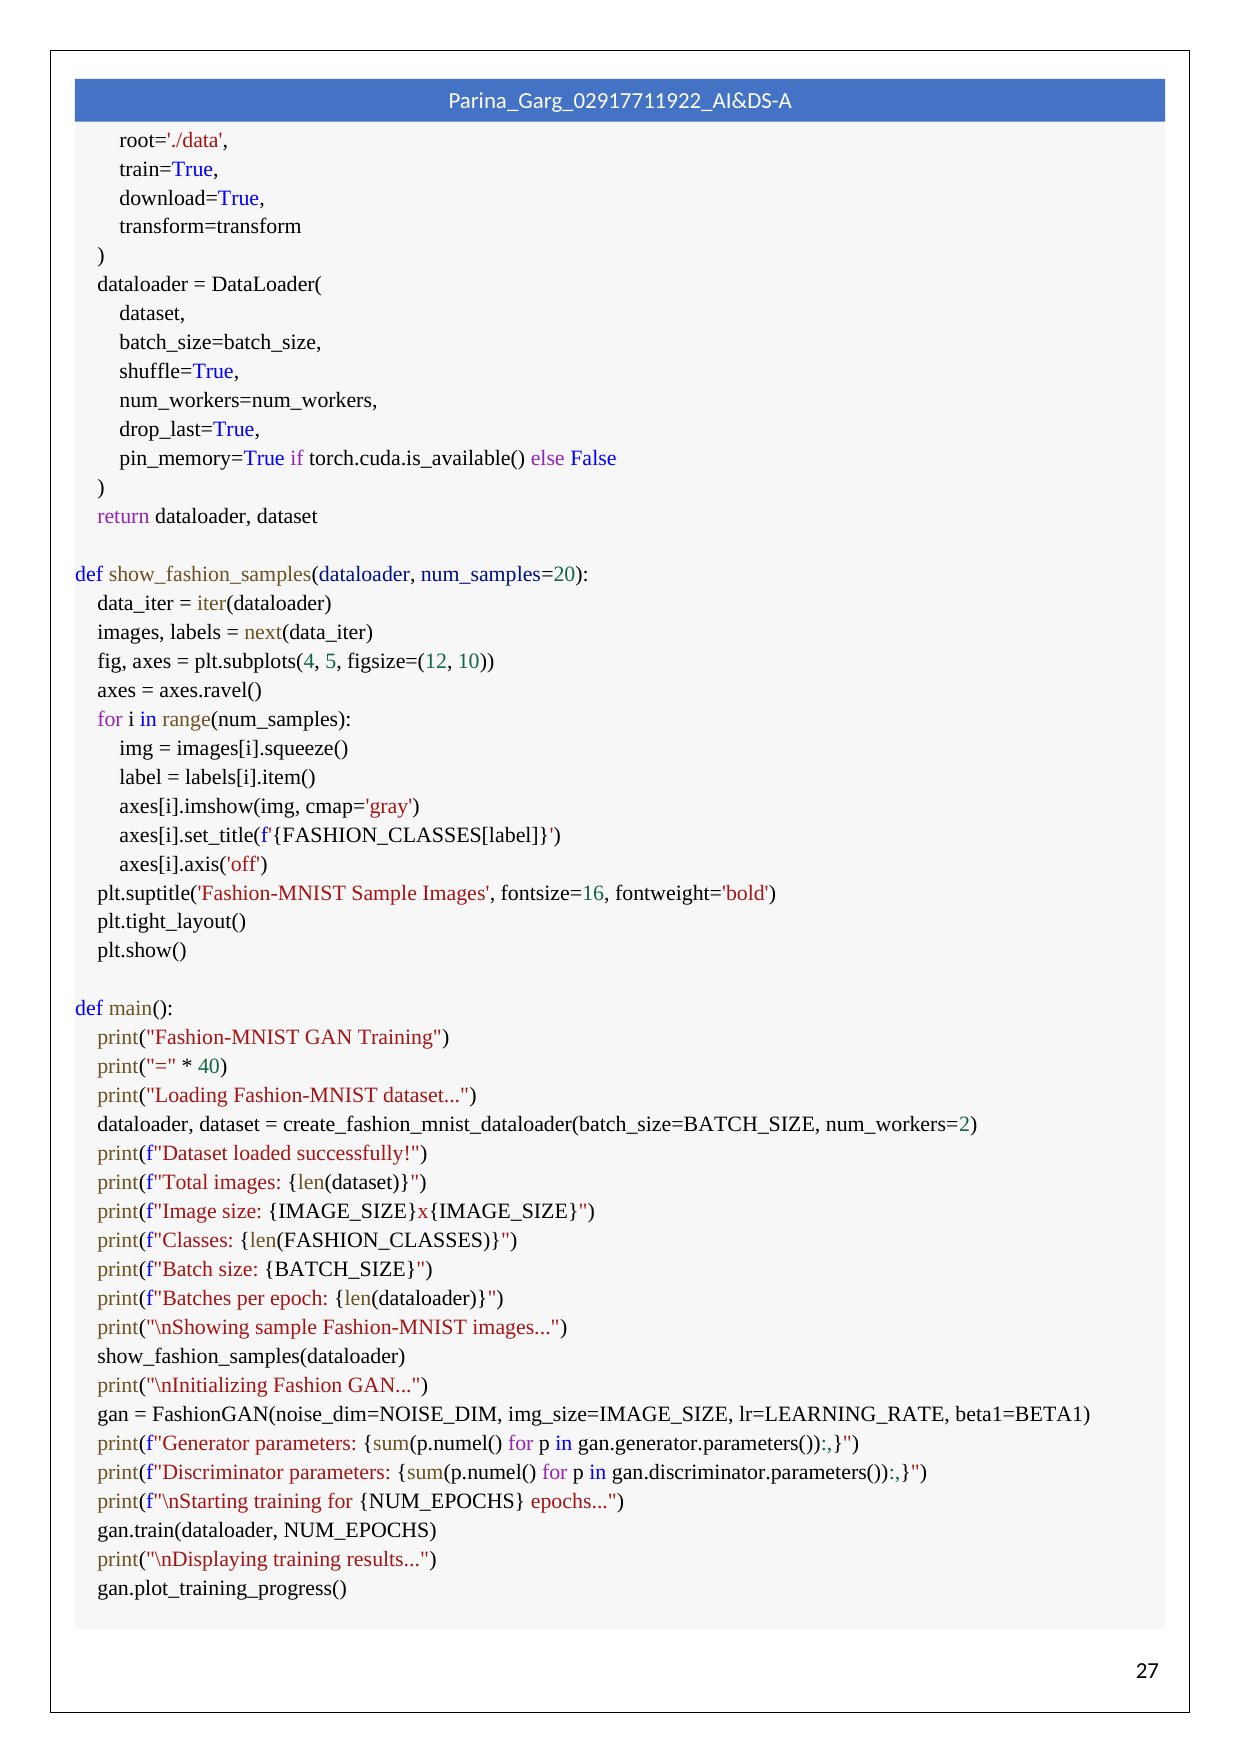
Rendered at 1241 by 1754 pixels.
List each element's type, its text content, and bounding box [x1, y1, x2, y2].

text axes[i].axis('off') [75, 851, 1165, 876]
text download=True, [75, 184, 1165, 210]
text dataloader, dataset = create_fashion_mnist_dataloader(batch_size=BATCH_SIZE, num_workers=2) [75, 1111, 1165, 1136]
text print(f"Batch size: {BATCH_SIZE}") [75, 1256, 1165, 1281]
text gan.plot_training_progress() [75, 1574, 1165, 1600]
text dataset, [75, 300, 1165, 326]
text print(f"Image size: {IMAGE_SIZE}x{IMAGE_SIZE}") [75, 1198, 1165, 1223]
text for i in range(num_samples): [75, 706, 1165, 731]
text print("=" * 40) [75, 1053, 1165, 1078]
text transform=transform [75, 213, 1165, 239]
text fig, axes = plt.subplots(4, 5, figsize=(12, 10)) [75, 648, 1165, 673]
text print("\nDisplaying training results...") [75, 1546, 1165, 1571]
text ) [75, 242, 1165, 268]
text ) [75, 474, 1165, 499]
text show_fashion_samples(dataloader) [75, 1343, 1165, 1368]
text print(f"\nStarting training for {NUM_EPOCHS} epochs...") [75, 1488, 1165, 1513]
text img = images[i].squeeze() [75, 735, 1165, 760]
text label = labels[i].item() [75, 764, 1165, 789]
text root='./data', [75, 122, 1165, 152]
text axes[i].imshow(img, cmap='gray') [75, 793, 1165, 818]
text dataloader = DataLoader( [75, 271, 1165, 297]
text images, labels = next(data_iter) [75, 619, 1165, 644]
text def main(): [75, 995, 1165, 1021]
text print("\nShowing sample Fashion-MNIST images...") [75, 1314, 1165, 1339]
text gan.train(dataloader, NUM_EPOCHS) [75, 1517, 1165, 1542]
text num_workers=num_workers, [75, 387, 1165, 412]
text plt.show() [75, 937, 1165, 963]
text print(f"Batches per epoch: {len(dataloader)}") [75, 1285, 1165, 1310]
text axes[i].set_title(f'{FASHION_CLASSES[label]}') [75, 822, 1165, 847]
text print(f"Generator parameters: {sum(p.numel() for p in gan.generator.parameters()):,}") [75, 1430, 1165, 1455]
text train=True, [75, 156, 1165, 181]
text axes = axes.ravel() [75, 677, 1165, 702]
text def show_fashion_samples(dataloader, num_samples=20): [75, 561, 1165, 586]
text return dataloader, dataset [75, 503, 1165, 528]
text print(f"Classes: {len(FASHION_CLASSES)}") [75, 1227, 1165, 1252]
text print("Loading Fashion-MNIST dataset...") [75, 1082, 1165, 1107]
text print(f"Discriminator parameters: {sum(p.numel() for p in gan.discriminator.parameters()):,}") [75, 1459, 1165, 1484]
text print("\nInitializing Fashion GAN...") [75, 1372, 1165, 1397]
text print("Fashion-MNIST GAN Training") [75, 1024, 1165, 1049]
text gan = FashionGAN(noise_dim=NOISE_DIM, img_size=IMAGE_SIZE, lr=LEARNING_RATE, beta1=BETA1) [75, 1401, 1165, 1426]
text data_iter = iter(dataloader) [75, 590, 1165, 615]
text pin_memory=True if torch.cuda.is_available() else False [75, 445, 1165, 470]
text batch_size=batch_size, [75, 329, 1165, 354]
text drop_last=True, [75, 416, 1165, 441]
text plt.suptitle('Fashion-MNIST Sample Images', fontsize=16, fontweight='bold') [75, 879, 1165, 905]
text plt.tight_layout() [75, 908, 1165, 934]
text print(f"Total images: {len(dataset)}") [75, 1169, 1165, 1194]
text print(f"Dataset loaded successfully!") [75, 1140, 1165, 1165]
text shuffle=True, [75, 358, 1165, 383]
